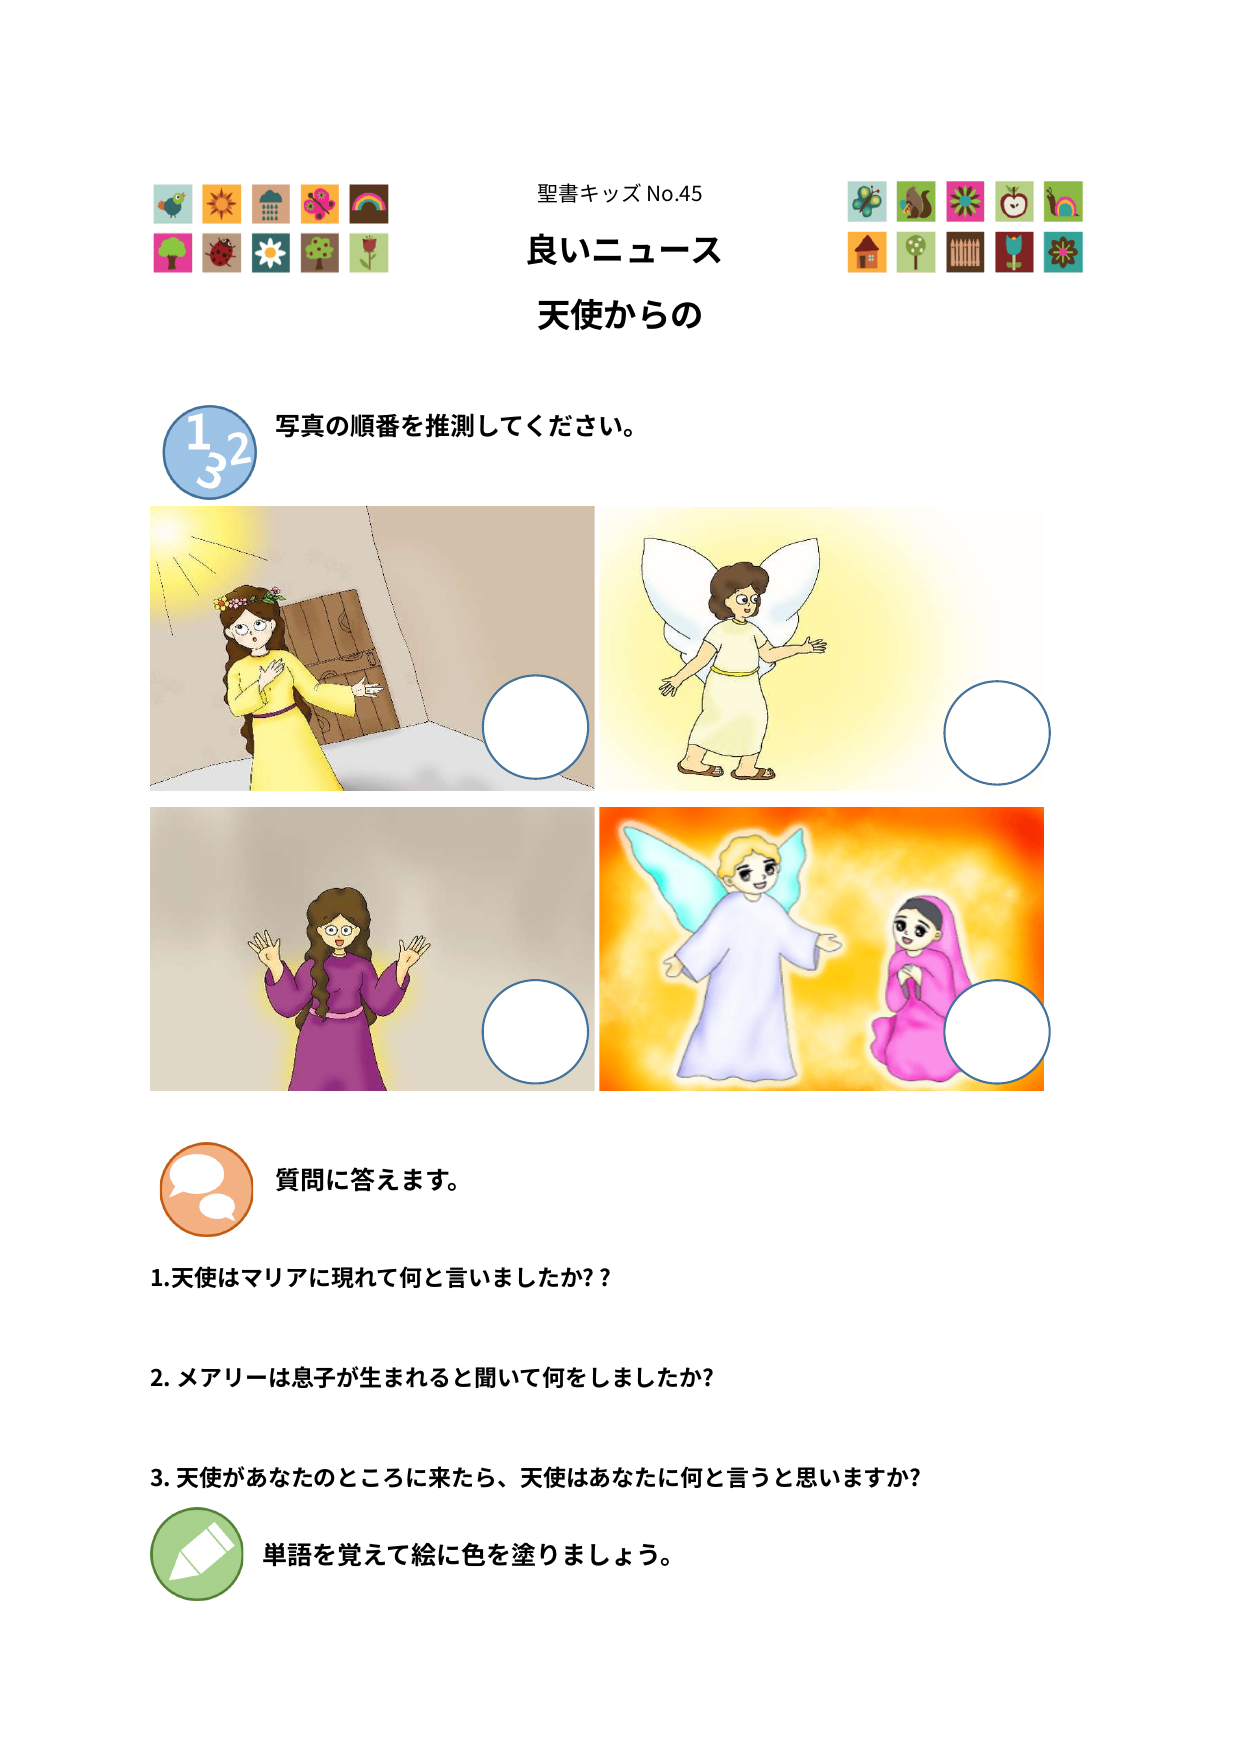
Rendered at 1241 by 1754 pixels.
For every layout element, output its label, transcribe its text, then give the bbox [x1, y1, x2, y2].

picture [150, 183, 396, 277]
text 良いニュース [396, 224, 843, 272]
text 1.天使はマリアに現れて何と言いましたか? ? [150, 1260, 1090, 1293]
picture [843, 179, 1085, 277]
picture [150, 386, 595, 791]
picture [599, 507, 1044, 791]
text 単語を覚えて絵に色を塗りましょう。 [244, 1535, 1090, 1571]
picture [150, 807, 595, 1091]
text 天使からの [150, 289, 1090, 337]
picture [159, 1142, 254, 1237]
text 3. 天使があなたのところに来たら、天使はあなたに何と言うと思いますか? [150, 1459, 1090, 1493]
picture [599, 807, 1044, 1091]
text 2. メアリーは息子が生まれると聞いて何をしましたか? [150, 1360, 1090, 1393]
text 写真の順番を推測してください。 [288, 407, 1090, 443]
picture [150, 1507, 244, 1601]
text 質問に答えます。 [254, 1160, 1090, 1196]
text 聖書キッズ No.45 [150, 177, 1090, 207]
